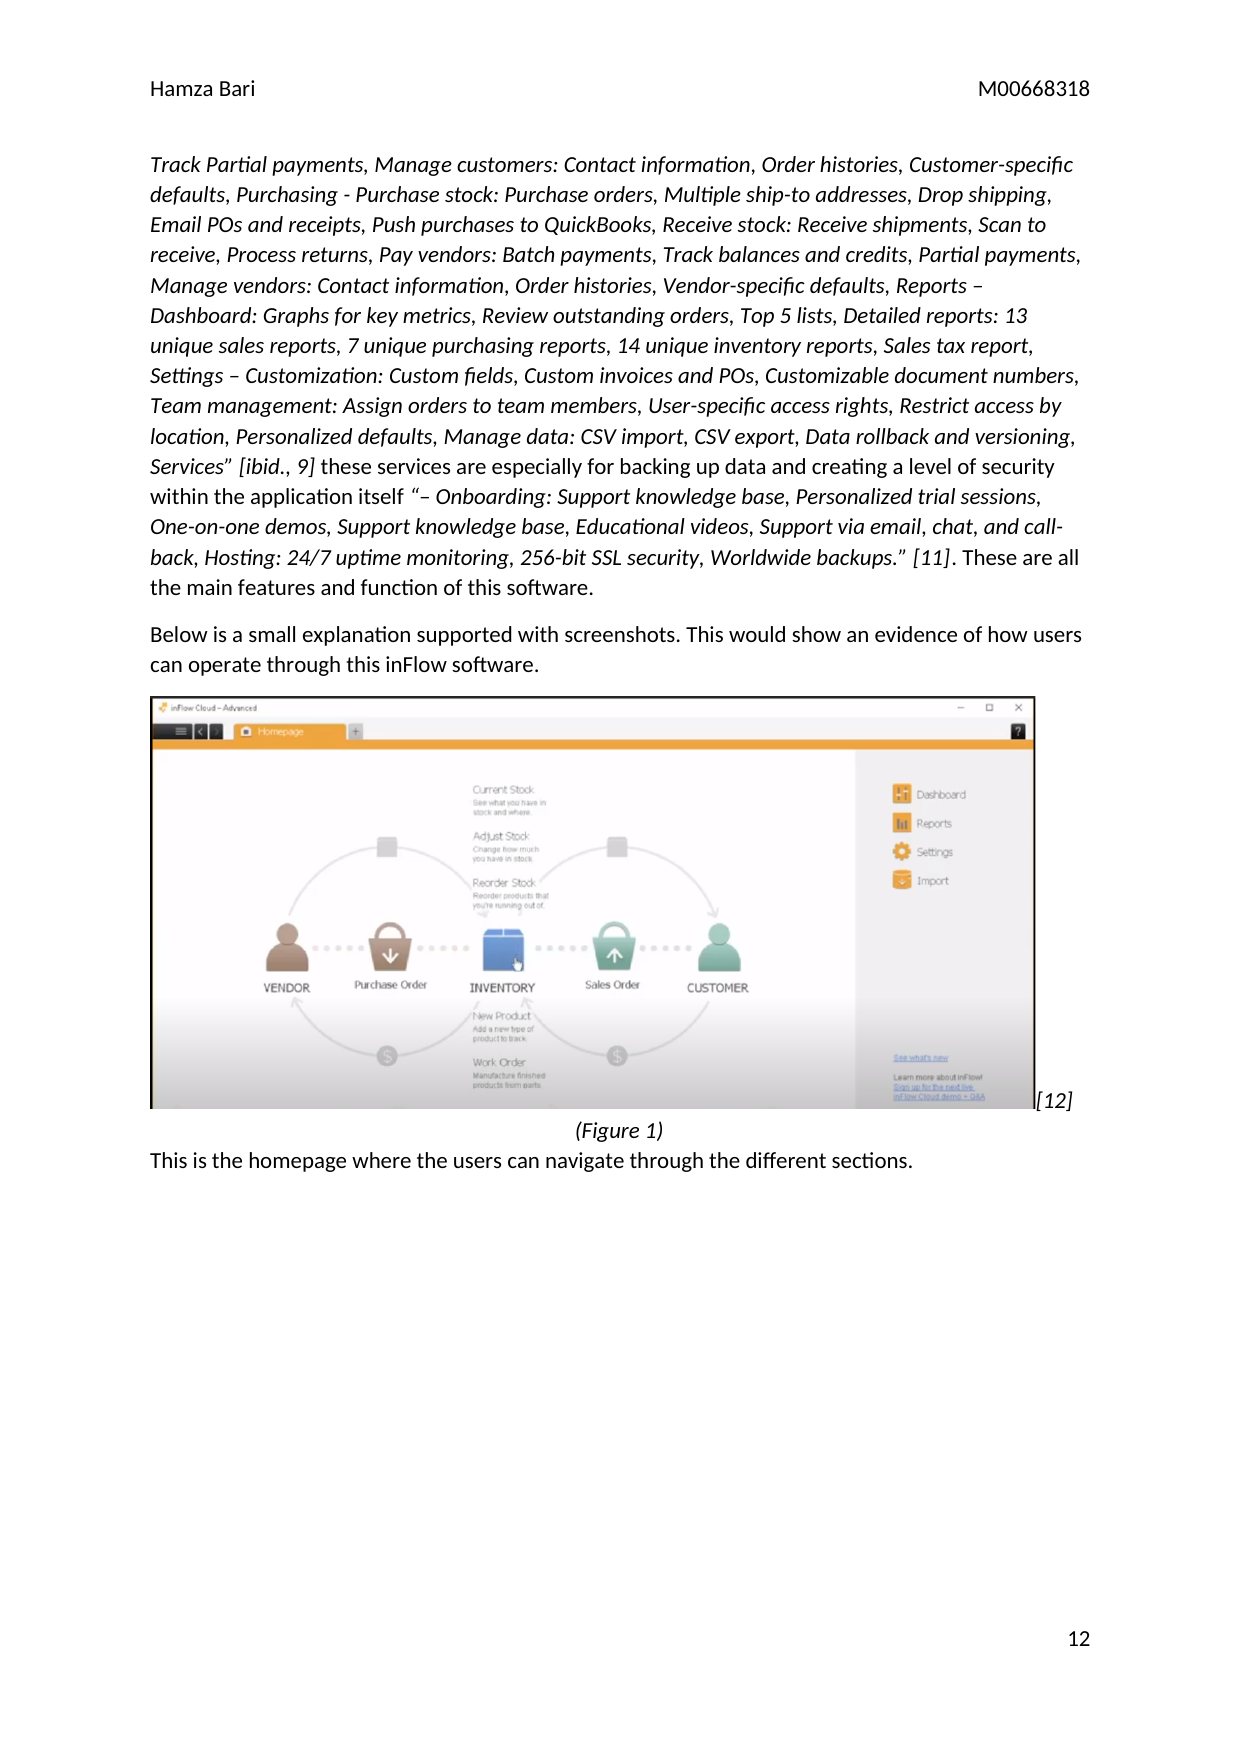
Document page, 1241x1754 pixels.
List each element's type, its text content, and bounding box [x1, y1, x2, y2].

text (Figure 1) [150, 1116, 1090, 1144]
text This is the homepage where the users can navigate through the different sections. [150, 1146, 1090, 1174]
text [150, 150, 1090, 601]
picture [150, 696, 1036, 1109]
text Below is a small explanation supported with screenshots. This would show an evidence of how users can operate through this inFlow software. [150, 620, 1090, 678]
